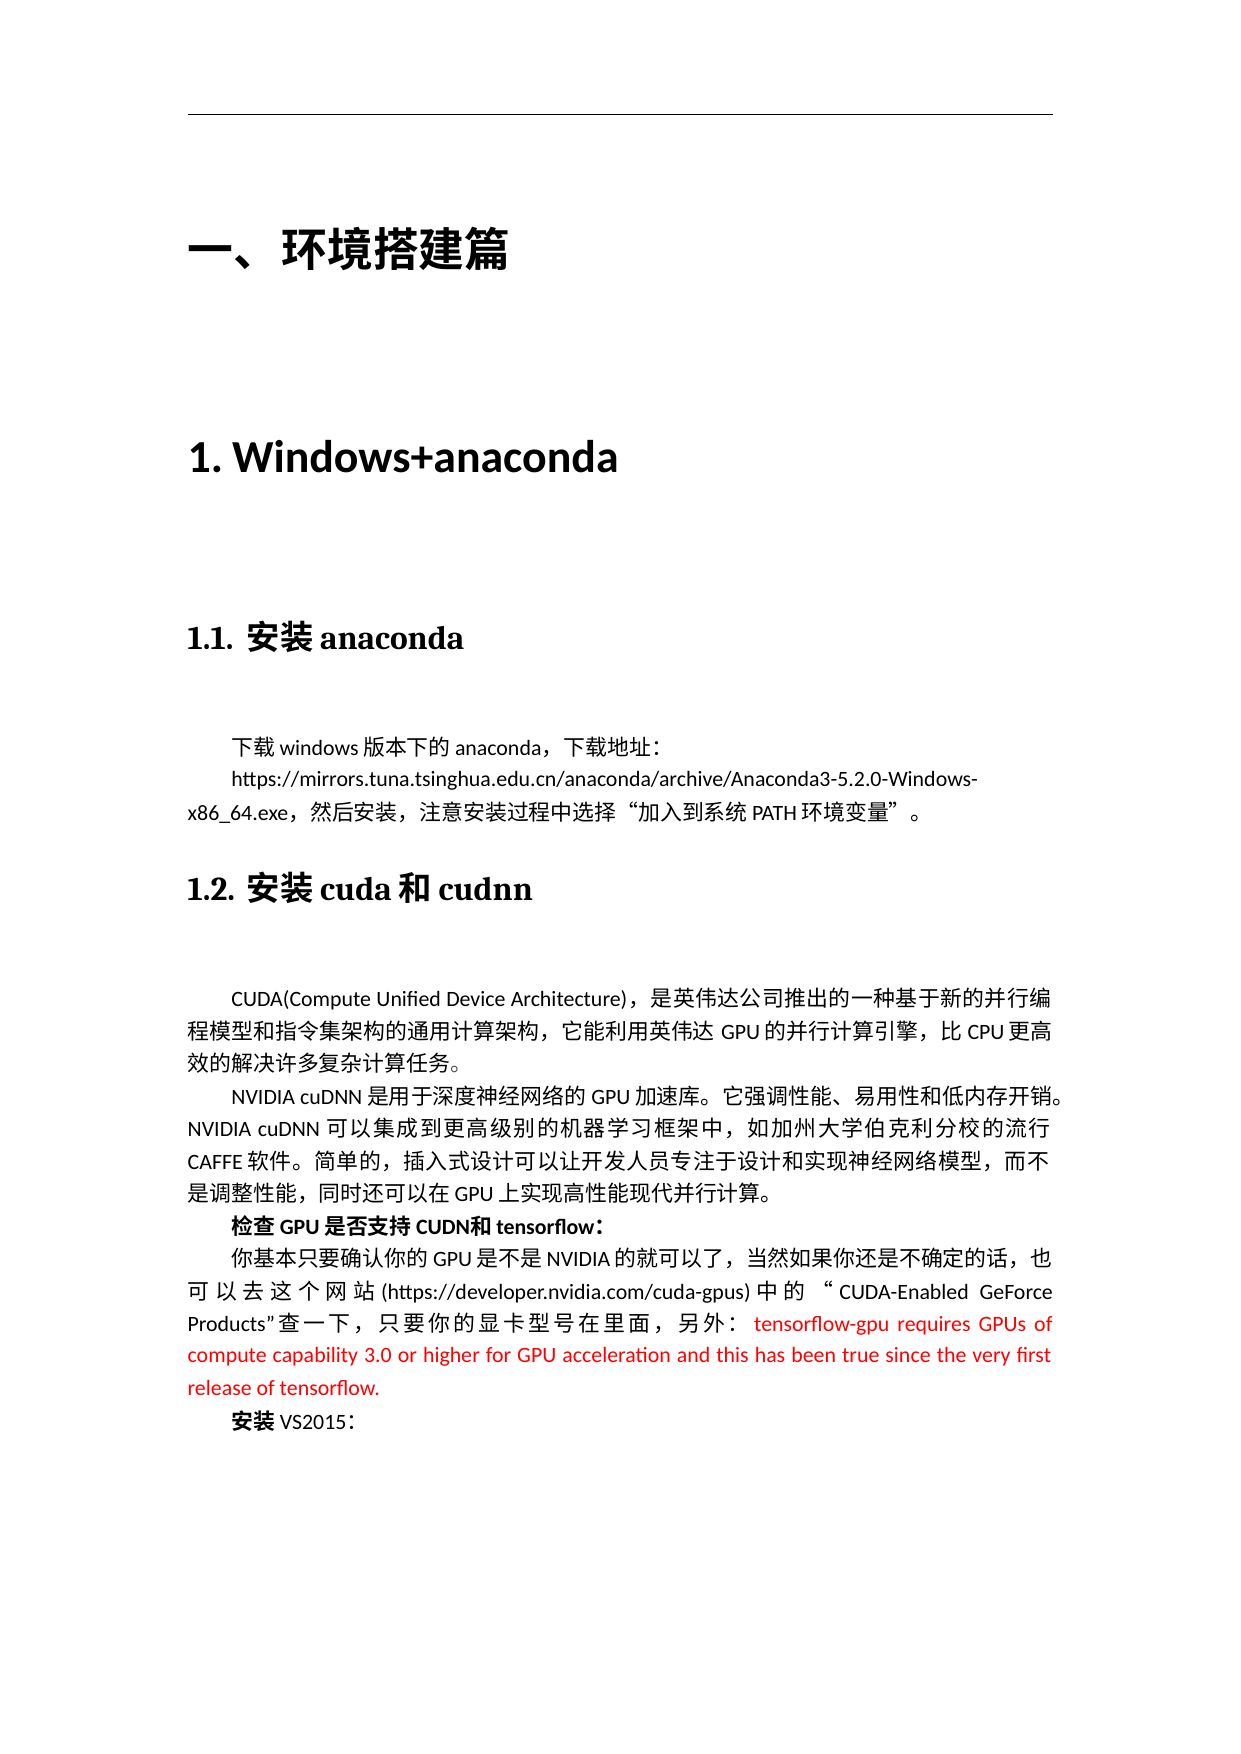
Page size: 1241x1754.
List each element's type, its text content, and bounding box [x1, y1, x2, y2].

subtitle 安装anaconda [187, 602, 1053, 667]
text NVIDIA cuDNN是用于深度神经网络的GPU加速库。它强调性能、易用性和低内存开销。NVIDIA cuDNN可以集成到更高级别的机器学习框架中，如加州大学伯克利分校的流行CAFFE软件。简单的，插入式设计可以让开发人员专注于设计和实现神经网络模型，而不是调整性能，同时还可以在GPU上实现高性能现代并行计算。 [187, 1078, 1053, 1208]
text 你基本只要确认你的GPU是不是NVIDIA的就可以了，当然如果你还是不确定的话，也可以去这个网站(https://developer.nvidia.com/cuda-gpus)中的“CUDA-Enabled GeForce Products”查一下，只要你的显卡型号在里面，另外：tensorflow-gpu requires GPUs of compute capability 3.0 or higher for GPU acceleration and this has been true since the very first release of tensorflow. [187, 1241, 1053, 1403]
subtitle Windows+anaconda [187, 424, 1053, 489]
text CUDA(Compute Unified Device Architecture)，是英伟达公司推出的一种基于新的并行编程模型和指令集架构的通用计算架构，它能利用英伟达GPU的并行计算引擎，比CPU更高效的解决许多复杂计算任务。 [187, 981, 1053, 1078]
text https://mirrors.tuna.tsinghua.edu.cn/anaconda/archive/Anaconda3-5.2.0-Windows-x86_64.exe，然后安装，注意安装过程中选择“加入到系统PATH环境变量”。 [187, 762, 1053, 827]
text 安装VS2015： [187, 1403, 1053, 1436]
text 下载windows版本下的anaconda，下载地址： [187, 729, 1053, 762]
subtitle 安装cuda和cudnn [187, 854, 1053, 919]
text 检查GPU是否支持CUDN​和tensorflow： [187, 1208, 1053, 1241]
subtitle 环境搭建篇 [187, 197, 1053, 295]
